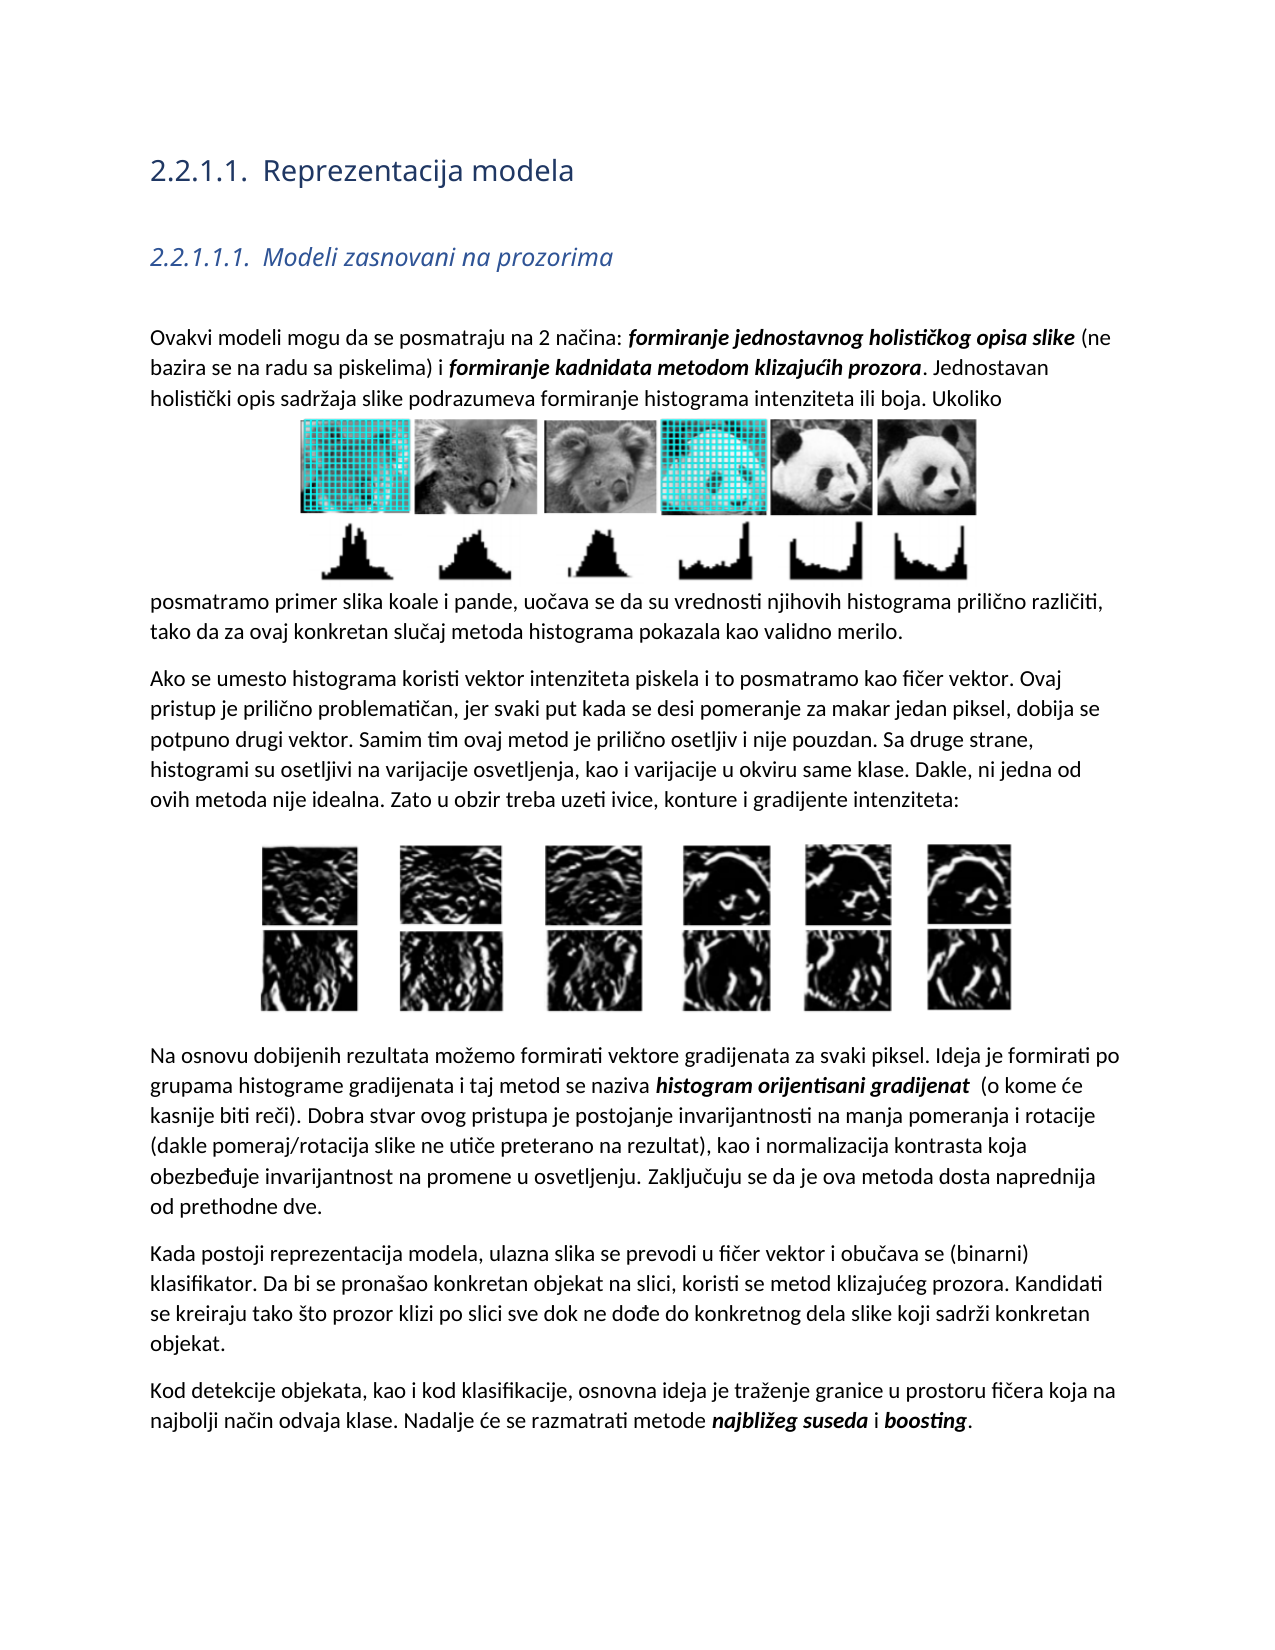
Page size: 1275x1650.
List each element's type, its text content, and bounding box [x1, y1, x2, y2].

picture [250, 832, 1025, 1022]
picture [286, 412, 989, 588]
subtitle Modeli zasnovani na prozorima [150, 240, 1125, 274]
text Kod detekcije objekata, kao i kod klasifikacije, osnovna ideja je traženje granice u prostoru fičera koja na najbolji način odvaja klase. Nadalje će se razmatrati metode najbližeg suseda i boosting. [150, 1376, 1125, 1434]
subtitle Reprezentacija modela [150, 150, 1125, 190]
text Kada postoji reprezentacija modela, ulazna slika se prevodi u fičer vektor i obučava se (binarni) klasifikator. Da bi se pronašao konkretan objekat na slici, koristi se metod klizajućeg prozora. Kandidati se kreiraju tako što prozor klizi po slici sve dok ne dođe do konkretnog dela slike koji sadrži konkretan objekat. [150, 1239, 1125, 1357]
text Na osnovu dobijenih rezultata možemo formirati vektore gradijenata za svaki piksel. Ideja je formirati po grupama histograme gradijenata i taj metod se naziva histogram orijentisani gradijenat (o kome će kasnije biti reči). Dobra stvar ovog pristupa je postojanje invarijantnosti na manja pomeranja i rotacije (dakle pomeraj/rotacija slike ne utiče preterano na rezultat), kao i normalizacija kontrasta koja obezbeđuje invarijantnost na promene u osvetljenju. Zaključuju se da je ova metoda dosta naprednija od prethodne dve. [150, 1041, 1125, 1220]
text Ako se umesto histograma koristi vektor intenziteta piskela i to posmatramo kao fičer vektor. Ovaj pristup je prilično problematičan, jer svaki put kada se desi pomeranje za makar jedan piksel, dobija se potpuno drugi vektor. Samim tim ovaj metod je prilično osetljiv i nije pouzdan. Sa druge strane, histogrami su osetljivi na varijacije osvetljenja, kao i varijacije u okviru same klase. Dakle, ni jedna od ovih metoda nije idealna. Zato u obzir treba uzeti ivice, konture i gradijente intenziteta: [150, 664, 1125, 813]
